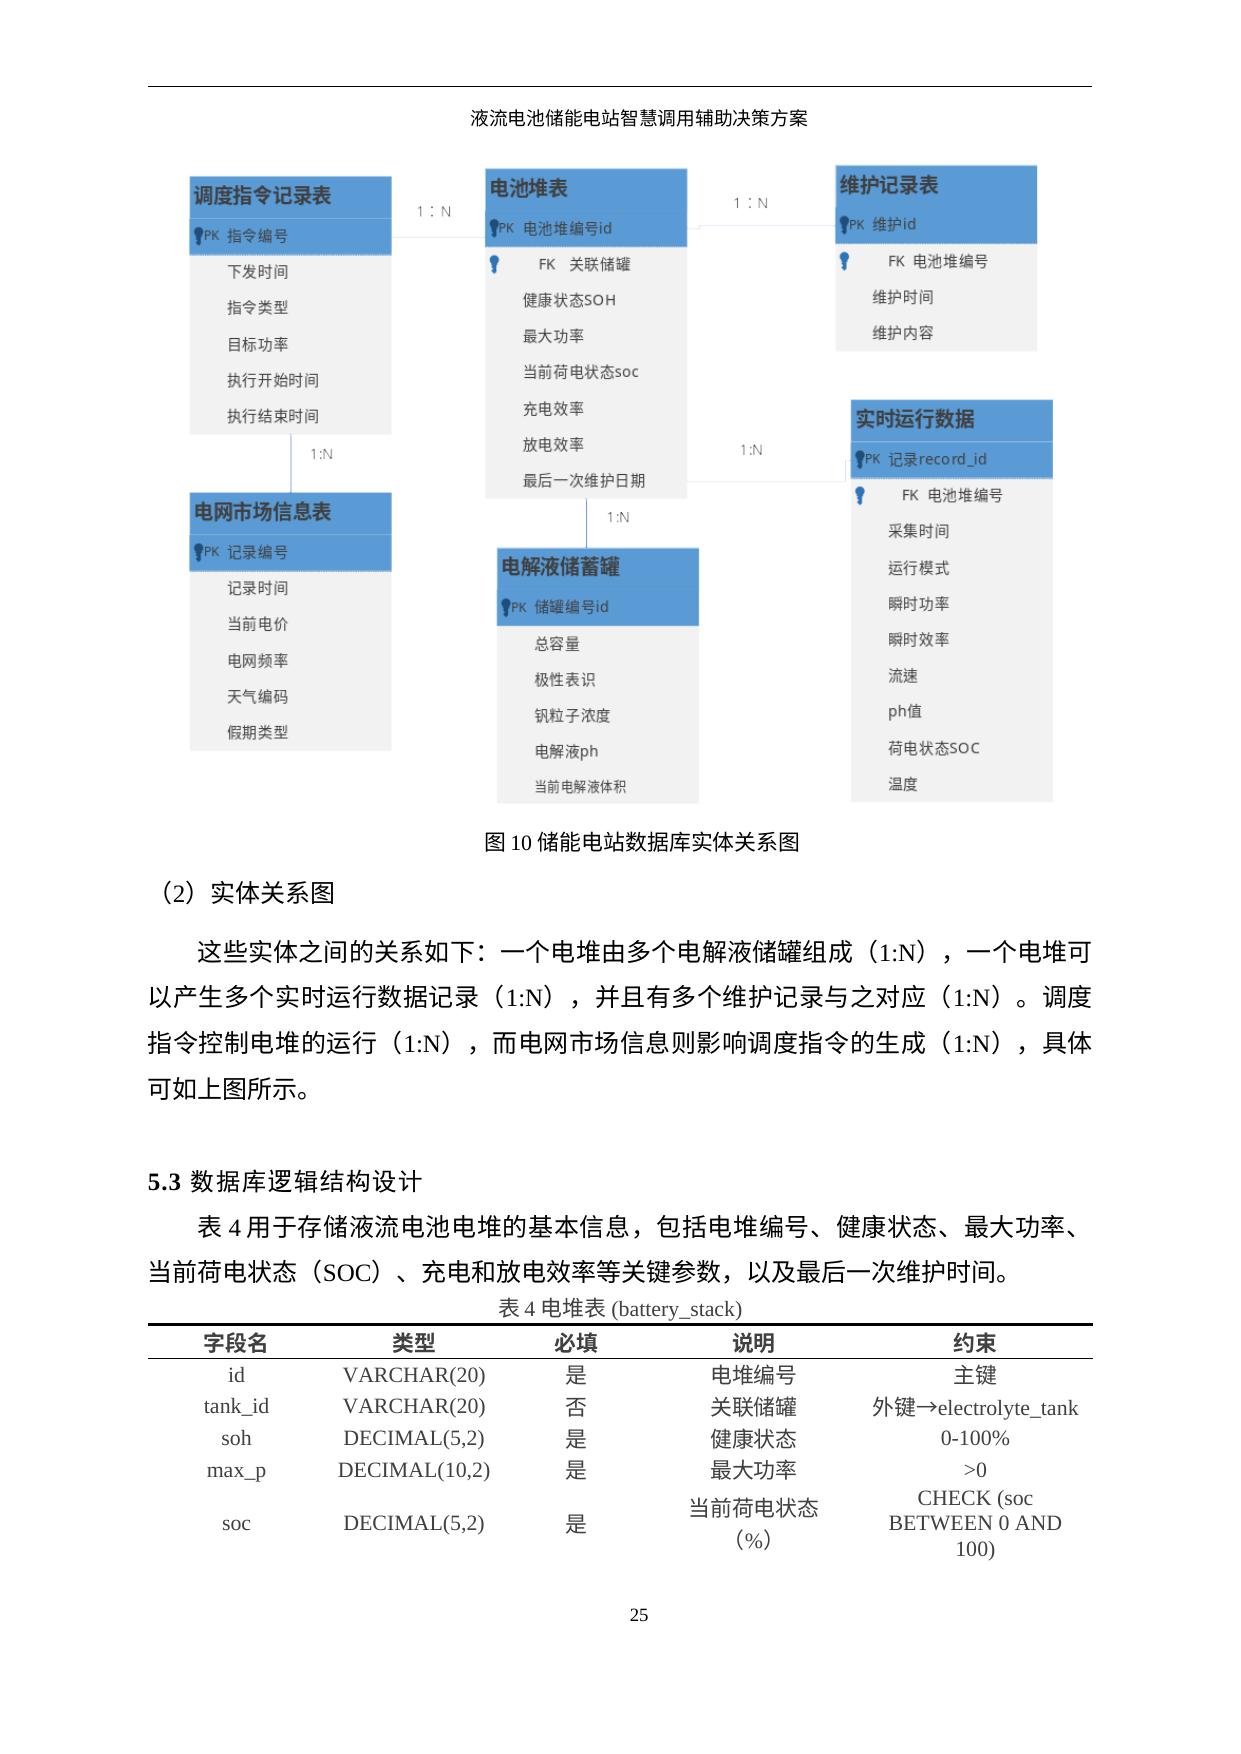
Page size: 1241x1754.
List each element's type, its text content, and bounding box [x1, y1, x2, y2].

table_cell DECIMAL(5,2) [325, 1485, 503, 1561]
table_cell DECIMAL(10,2) [325, 1454, 503, 1485]
table_cell tank_id [148, 1390, 325, 1422]
table_cell 是 [503, 1422, 650, 1453]
table_header 必填 [503, 1326, 650, 1357]
table_cell 当前荷电状态（%） [650, 1485, 858, 1561]
table_header 类型 [325, 1326, 503, 1357]
table_cell id [148, 1359, 325, 1390]
subtitle 数据库逻辑结构设计 [148, 1153, 1092, 1199]
table_header 说明 [650, 1326, 858, 1357]
table_cell 关联储罐 [650, 1390, 858, 1422]
text （2）实体关系图 [148, 859, 1092, 924]
table_cell 是 [503, 1454, 650, 1485]
table_cell max_p [148, 1454, 325, 1485]
table_cell >0 [858, 1454, 1093, 1485]
table_cell 外键→electrolyte_tank [858, 1390, 1093, 1422]
table_cell 电堆编号 [650, 1359, 858, 1390]
table_cell 是 [503, 1359, 650, 1390]
table_cell VARCHAR(20) [325, 1390, 503, 1422]
table_cell DECIMAL(5,2) [325, 1422, 503, 1453]
table_cell soh [148, 1422, 325, 1453]
table_cell soc [148, 1485, 325, 1561]
text 表4用于存储液流电池电堆的基本信息，包括电堆编号、健康状态、最大功率、当前荷电状态（SOC）、充电和放电效率等关键参数，以及最后一次维护时间。 [148, 1199, 1092, 1291]
table_cell 0-100% [858, 1422, 1093, 1453]
table_cell 否 [503, 1390, 650, 1422]
table_cell CHECK (soc BETWEEN 0 AND 100) [858, 1485, 1093, 1561]
table_header 约束 [858, 1326, 1093, 1357]
table_cell 是 [503, 1485, 650, 1561]
table_cell 主键 [858, 1359, 1093, 1390]
table_cell 健康状态 [650, 1422, 858, 1453]
table_header 字段名 [148, 1326, 325, 1357]
text 图10 储能电站数据库实体关系图 [148, 813, 1092, 859]
table_cell VARCHAR(20) [325, 1359, 503, 1390]
text 这些实体之间的关系如下：一个电堆由多个电解液储罐组成（1:N），一个电堆可以产生多个实时运行数据记录（1:N），并且有多个维护记录与之对应（1:N）。调度指令控制电堆的运行（1:N），而电网市场信息则影响调度指令的生成（1:N），具体可如上图所示。 [148, 924, 1092, 1108]
table_cell 最大功率 [650, 1454, 858, 1485]
text 表4 电堆表 (battery_stack) [148, 1291, 1092, 1323]
